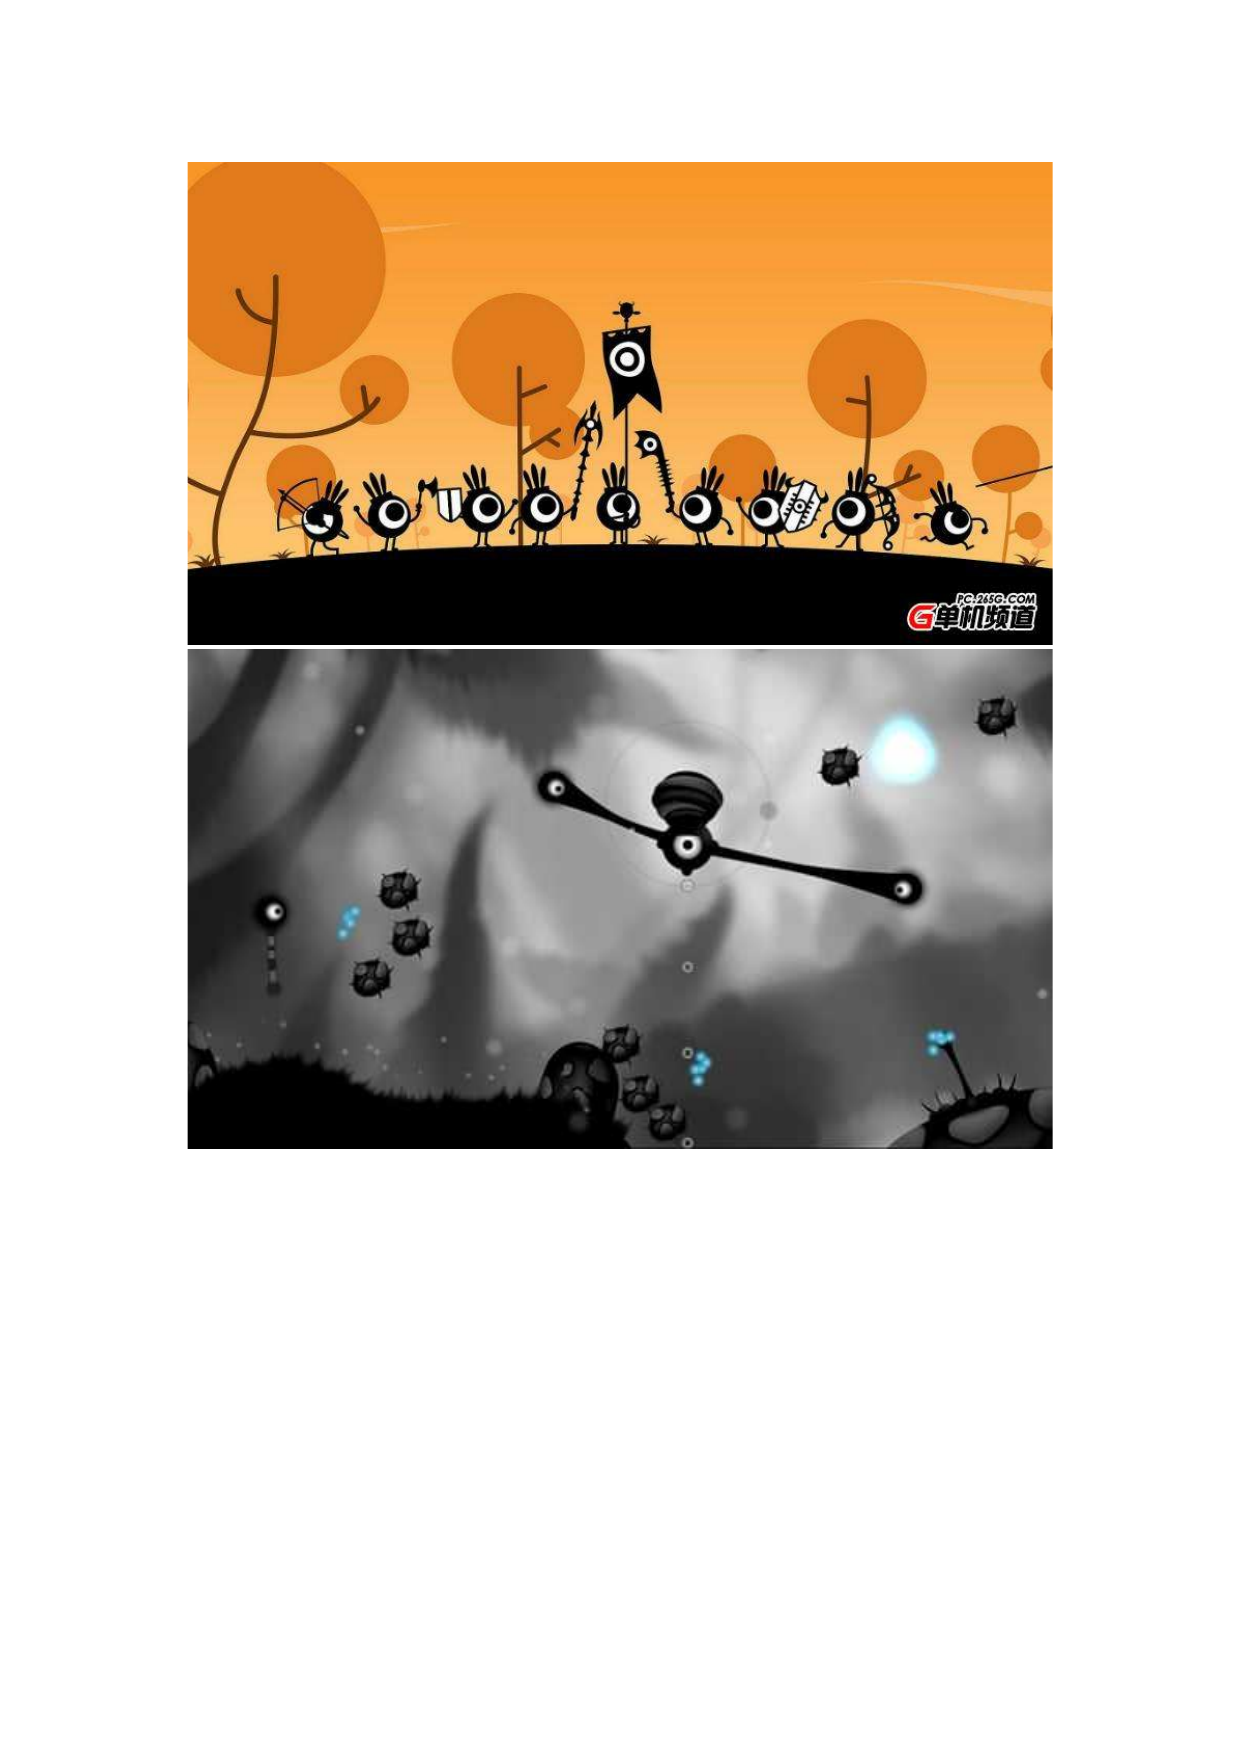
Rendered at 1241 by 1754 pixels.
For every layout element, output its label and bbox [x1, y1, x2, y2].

picture [187, 162, 1053, 645]
picture [187, 649, 1053, 1149]
